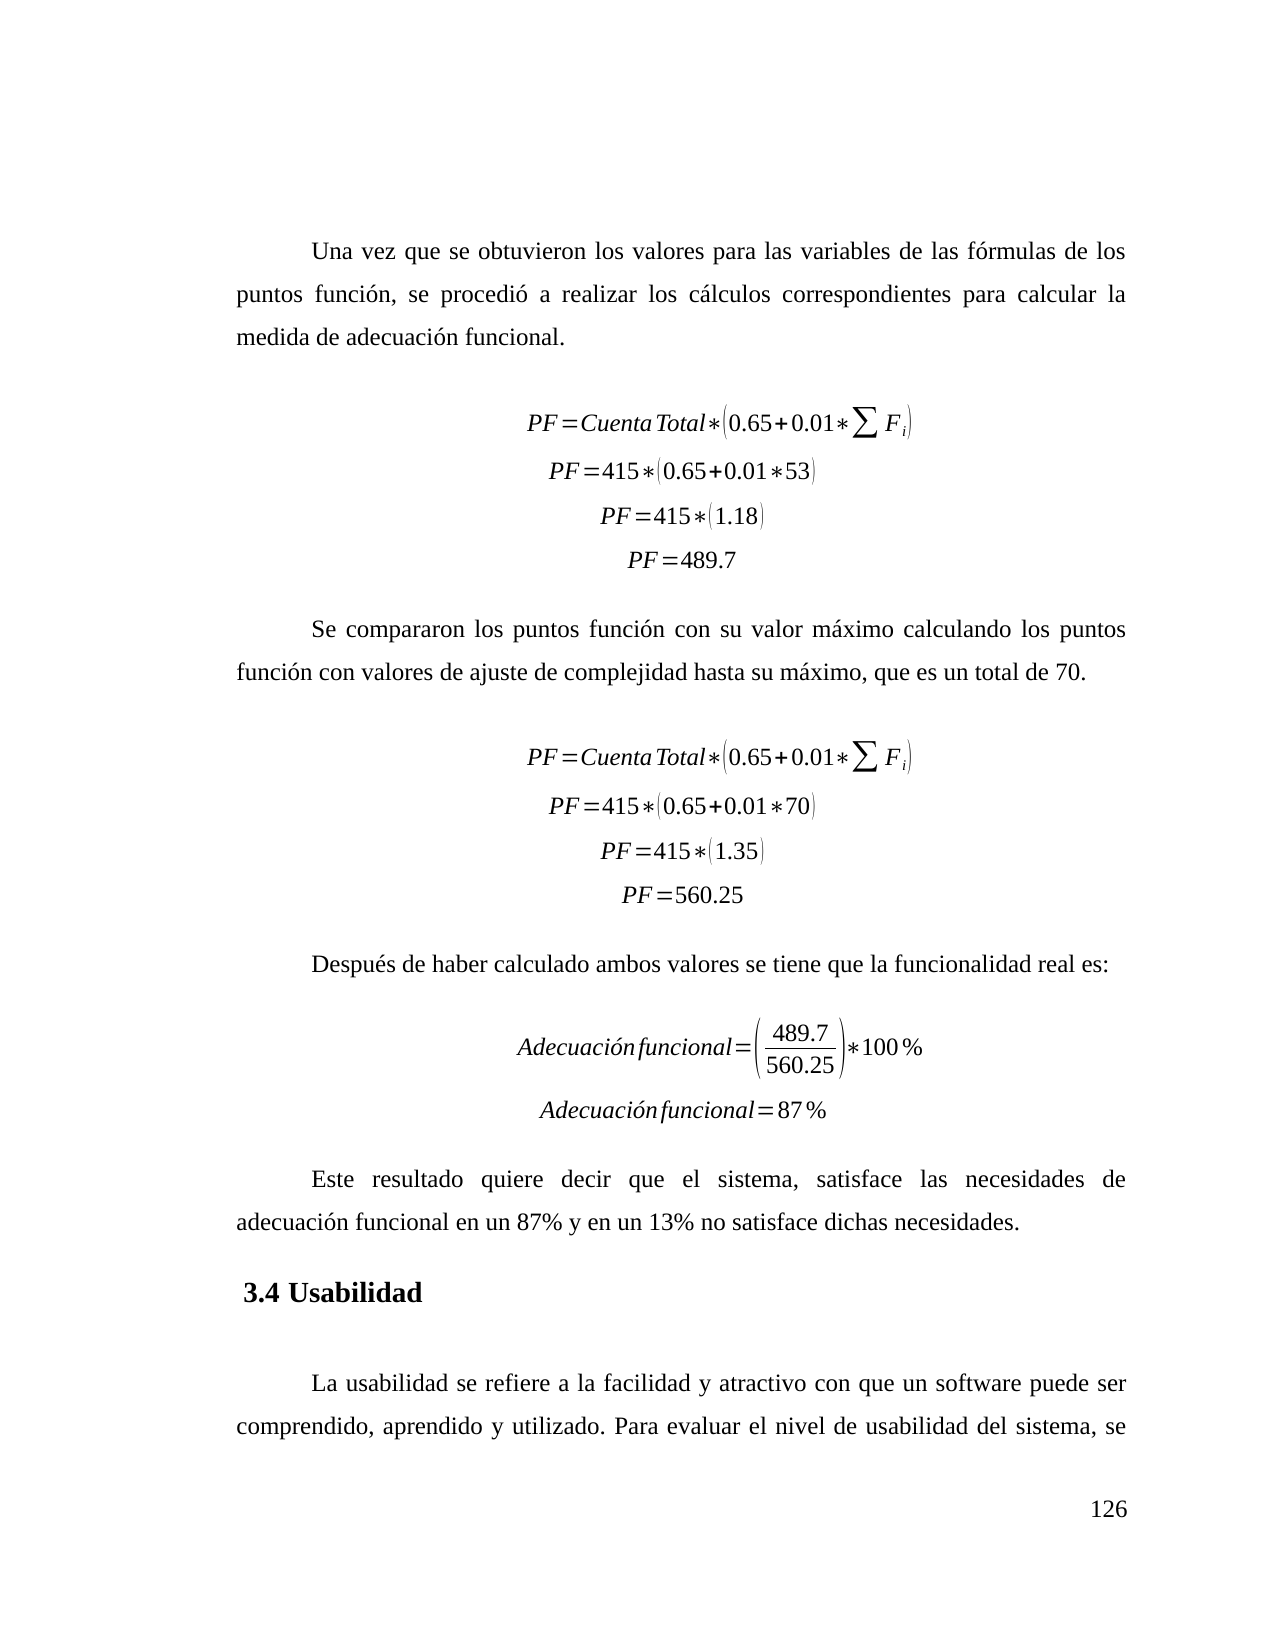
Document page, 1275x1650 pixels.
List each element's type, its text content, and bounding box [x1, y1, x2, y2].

text Después de haber calculado ambos valores se tiene que la funcionalidad real es: [236, 949, 1127, 977]
text Este resultado quiere decir que el sistema, satisface las necesidades de adecuación funcional en un 87% y en un 13% no satisface dichas necesidades. [236, 1164, 1127, 1236]
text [236, 1368, 1127, 1439]
text Una vez que se obtuvieron los valores para las variables de las fórmulas de los puntos función, se procedió a realizar los cálculos correspondientes para calcular la medida de adecuación funcional. [236, 236, 1127, 351]
text Se compararon los puntos función con su valor máximo calculando los puntos función con valores de ajuste de complejidad hasta su máximo, que es un total de 70. [236, 614, 1127, 686]
subtitle Usabilidad [243, 1276, 1127, 1309]
